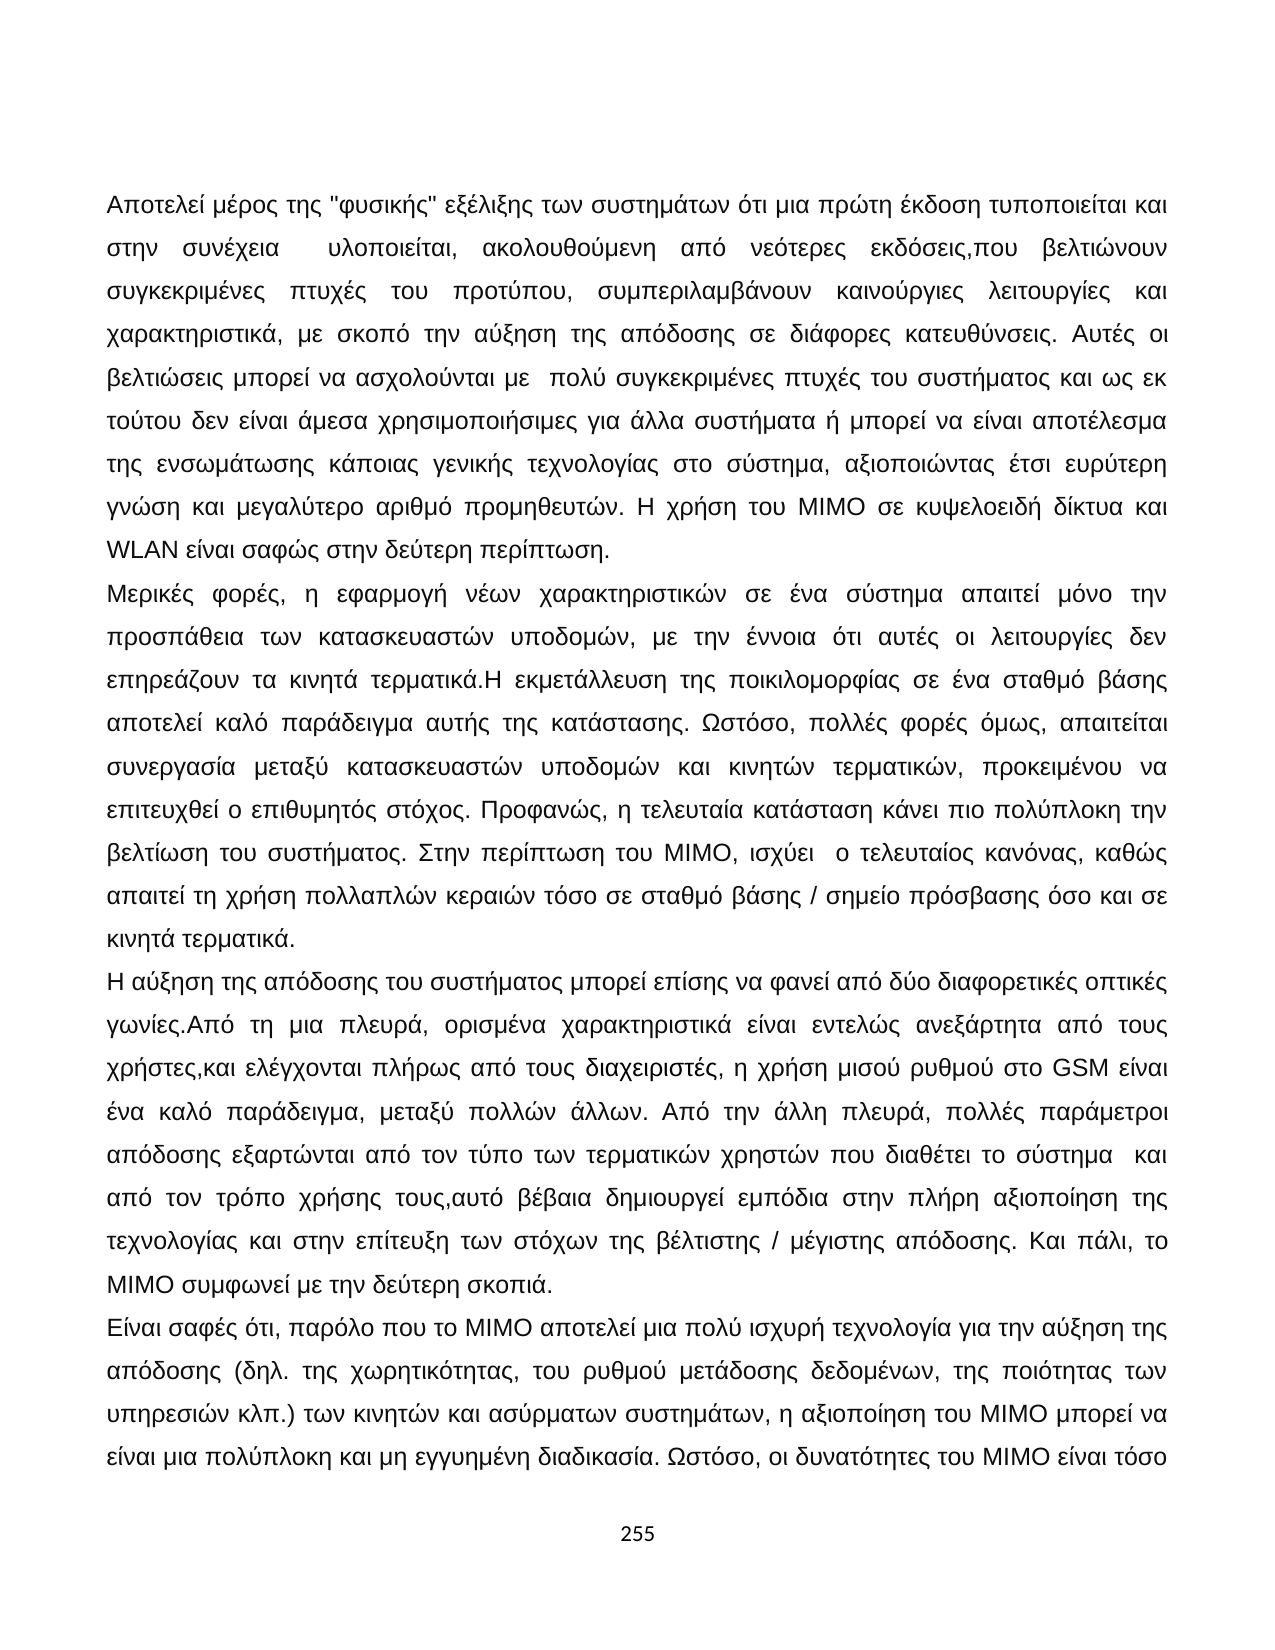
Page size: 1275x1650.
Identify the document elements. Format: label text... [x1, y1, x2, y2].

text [106, 1313, 1169, 1471]
text Μερικές φορές, η εφαρμογή νέων χαρακτηριστικών σε ένα σύστημα απαιτεί μόνο την προσπάθεια των κατασκευαστών υποδομών, με την έννοια ότι αυτές οι λειτουργίες δεν επηρεάζουν τα κινητά τερματικά.Η εκμετάλλευση της ποικιλομορφίας σε ένα σταθμό βάσης αποτελεί καλό παράδειγμα αυτής της κατάστασης. Ωστόσο, πολλές φορές όμως, απαιτείται συνεργασία μεταξύ κατασκευαστών υποδομών και κινητών τερματικών, προκειμένου να επιτευχθεί ο επιθυμητός στόχος. Προφανώς, η τελευταία κατάσταση κάνει πιο πολύπλοκη την βελτίωση του συστήματος. Στην περίπτωση του MIMO, ισχύει ο τελευταίος κανόνας, καθώς απαιτεί τη χρήση πολλαπλών κεραιών τόσο σε σταθμό βάσης / σημείο πρόσβασης όσο και σε κινητά τερματικά. [106, 578, 1169, 953]
text Αποτελεί μέρος της "φυσικής" εξέλιξης των συστημάτων ότι μια πρώτη έκδοση τυποποιείται και στην συνέχεια υλοποιείται, ακολουθούμενη από νεότερες εκδόσεις,που βελτιώνουν συγκεκριμένες πτυχές του προτύπου, συμπεριλαμβάνουν καινούργιες λειτουργίες και χαρακτηριστικά, με σκοπό την αύξηση της απόδοσης σε διάφορες κατευθύνσεις. Αυτές οι βελτιώσεις μπορεί να ασχολούνται με πολύ συγκεκριμένες πτυχές του συστήματος και ως εκ τούτου δεν είναι άμεσα χρησιμοποιήσιμες για άλλα συστήματα ή μπορεί να είναι αποτέλεσμα της ενσωμάτωσης κάποιας γενικής τεχνολογίας στο σύστημα, αξιοποιώντας έτσι ευρύτερη γνώση και μεγαλύτερο αριθμό προμηθευτών. Η χρήση του MIMO σε κυψελοειδή δίκτυα και WLAN είναι σαφώς στην δεύτερη περίπτωση. [106, 190, 1169, 564]
text Η αύξηση της απόδοσης του συστήματος μπορεί επίσης να φανεί από δύο διαφορετικές οπτικές γωνίες.Από τη μια πλευρά, ορισμένα χαρακτηριστικά είναι εντελώς ανεξάρτητα από τους χρήστες,και ελέγχονται πλήρως από τους διαχειριστές, η χρήση μισού ρυθμού στο GSM είναι ένα καλό παράδειγμα, μεταξύ πολλών άλλων. Από την άλλη πλευρά, πολλές παράμετροι απόδοσης εξαρτώνται από τον τύπο των τερματικών χρηστών που διαθέτει το σύστημα και από τον τρόπο χρήσης τους,αυτό βέβαια δημιουργεί εμπόδια στην πλήρη αξιοποίηση της τεχνολογίας και στην επίτευξη των στόχων της βέλτιστης / μέγιστης απόδοσης. Και πάλι, το MIMO συμφωνεί με την δεύτερη σκοπιά. [106, 967, 1169, 1298]
